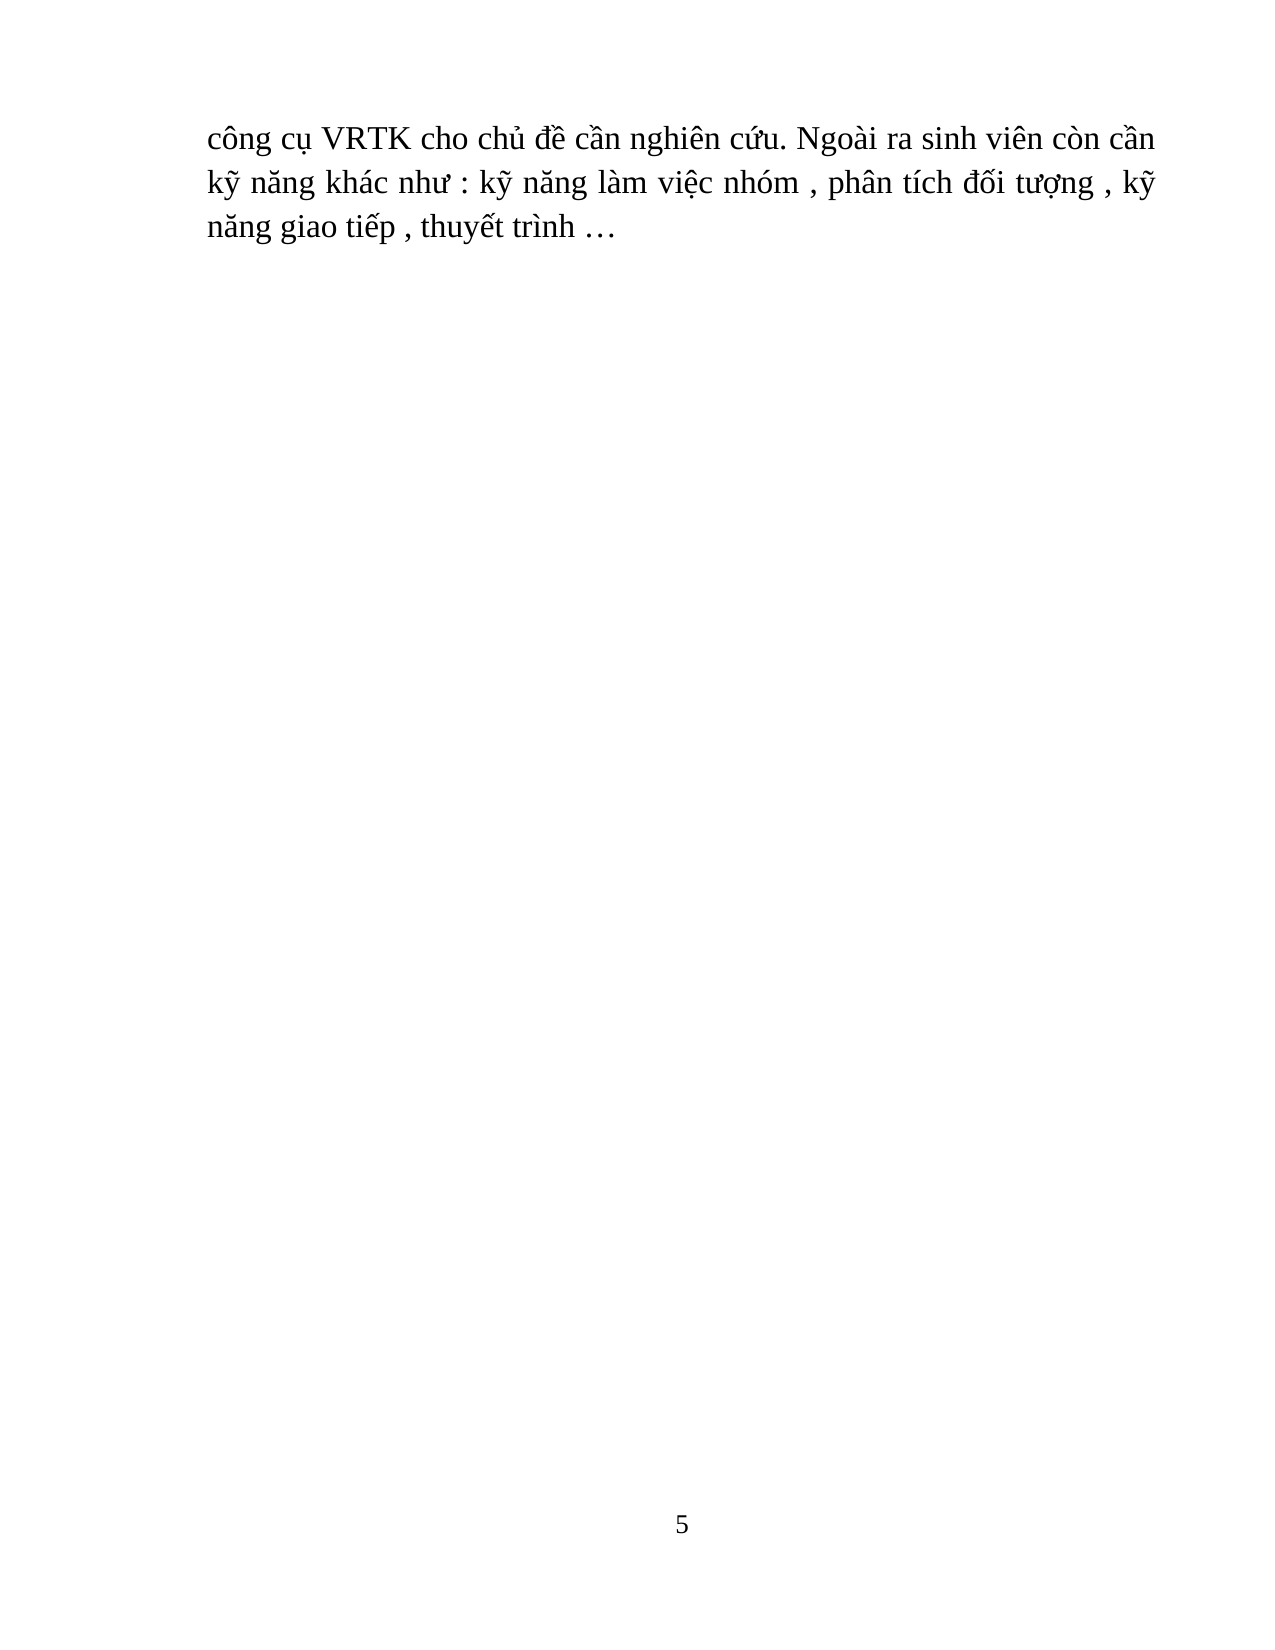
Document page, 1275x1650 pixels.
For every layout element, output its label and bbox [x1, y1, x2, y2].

text [207, 118, 1157, 244]
